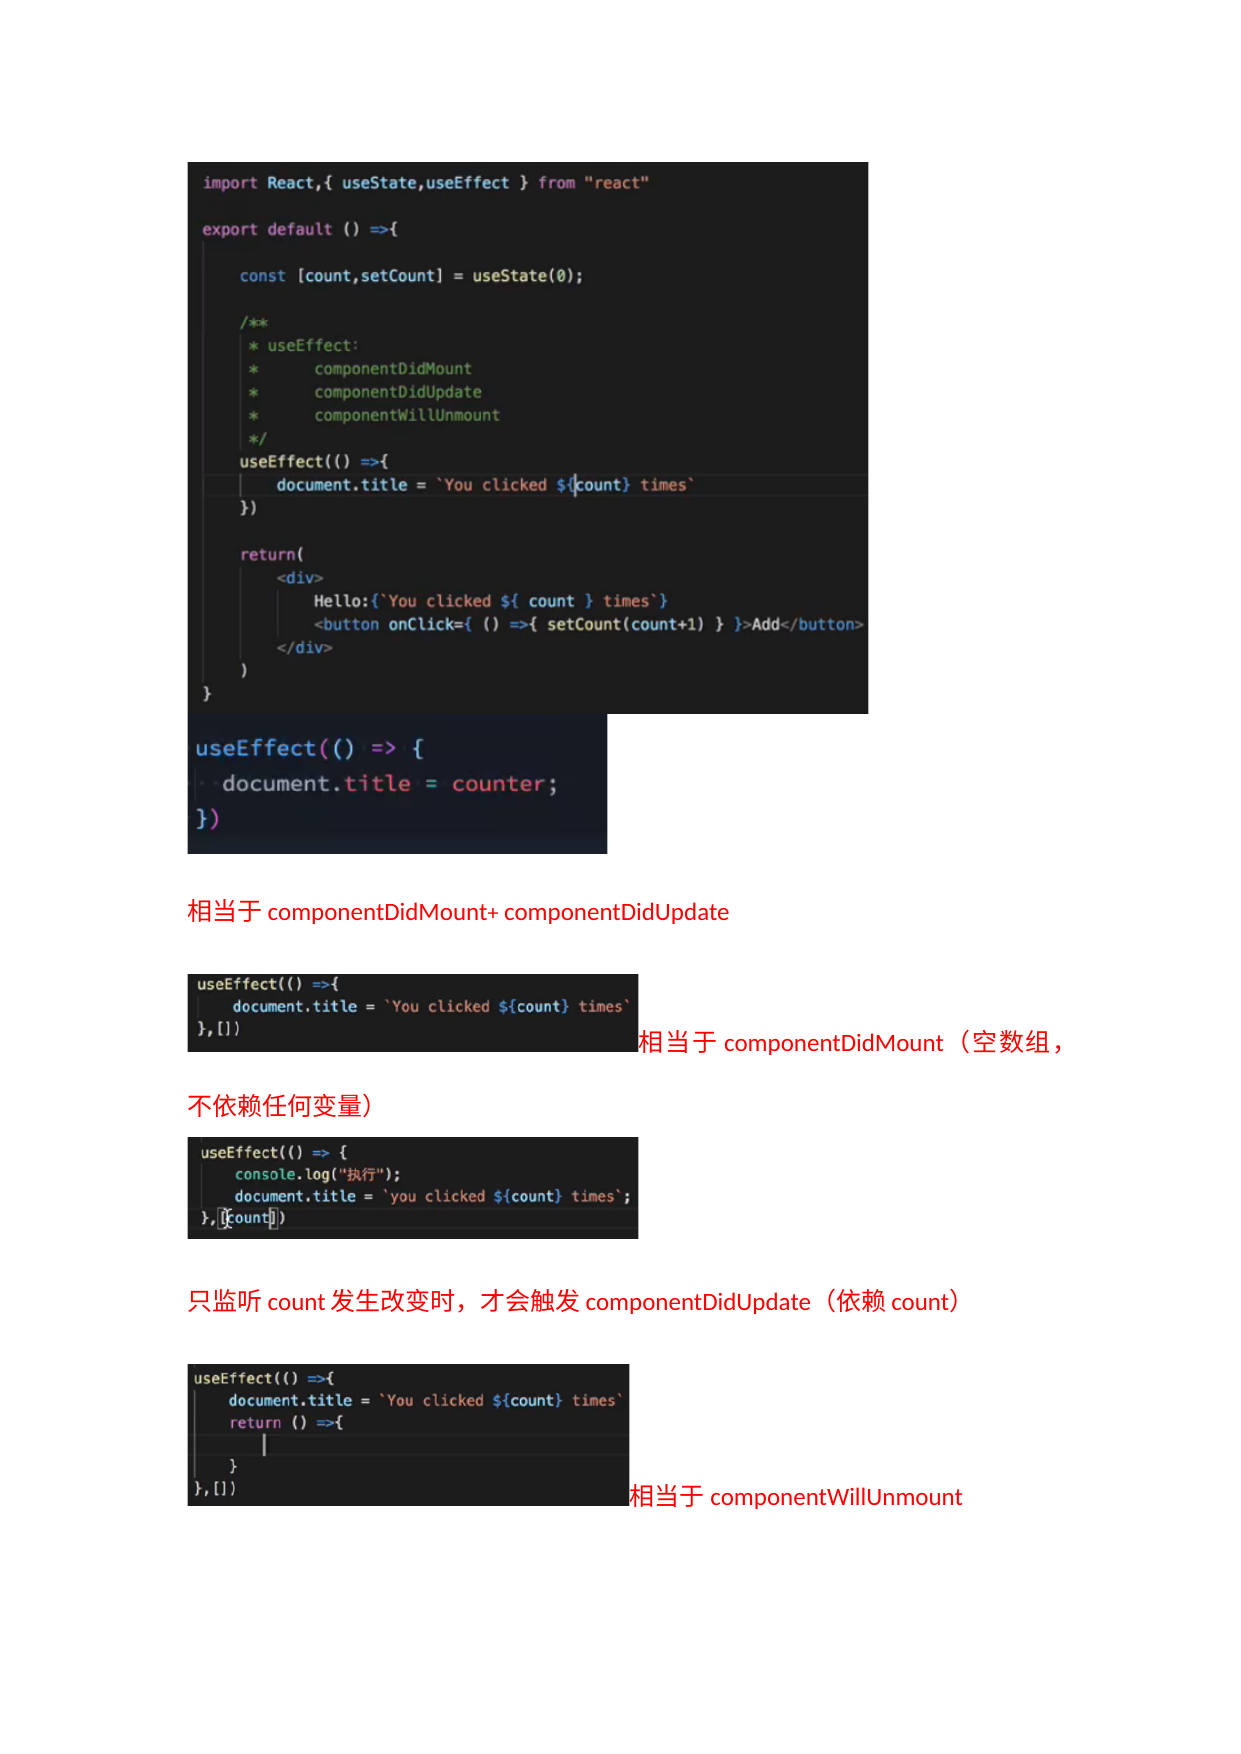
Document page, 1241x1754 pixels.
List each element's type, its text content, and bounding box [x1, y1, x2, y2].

text 相当于componentDidMount+ componentDidUpdate [187, 877, 1053, 942]
picture [187, 974, 639, 1052]
picture [187, 1137, 639, 1239]
picture [187, 162, 869, 854]
text 相当于componentDidMount（空数组，不依赖任何变量） [187, 974, 1053, 1137]
text 只监听count发生改变时，才会触发componentDidUpdate（依赖count） [187, 1267, 1053, 1332]
picture [187, 1364, 630, 1506]
